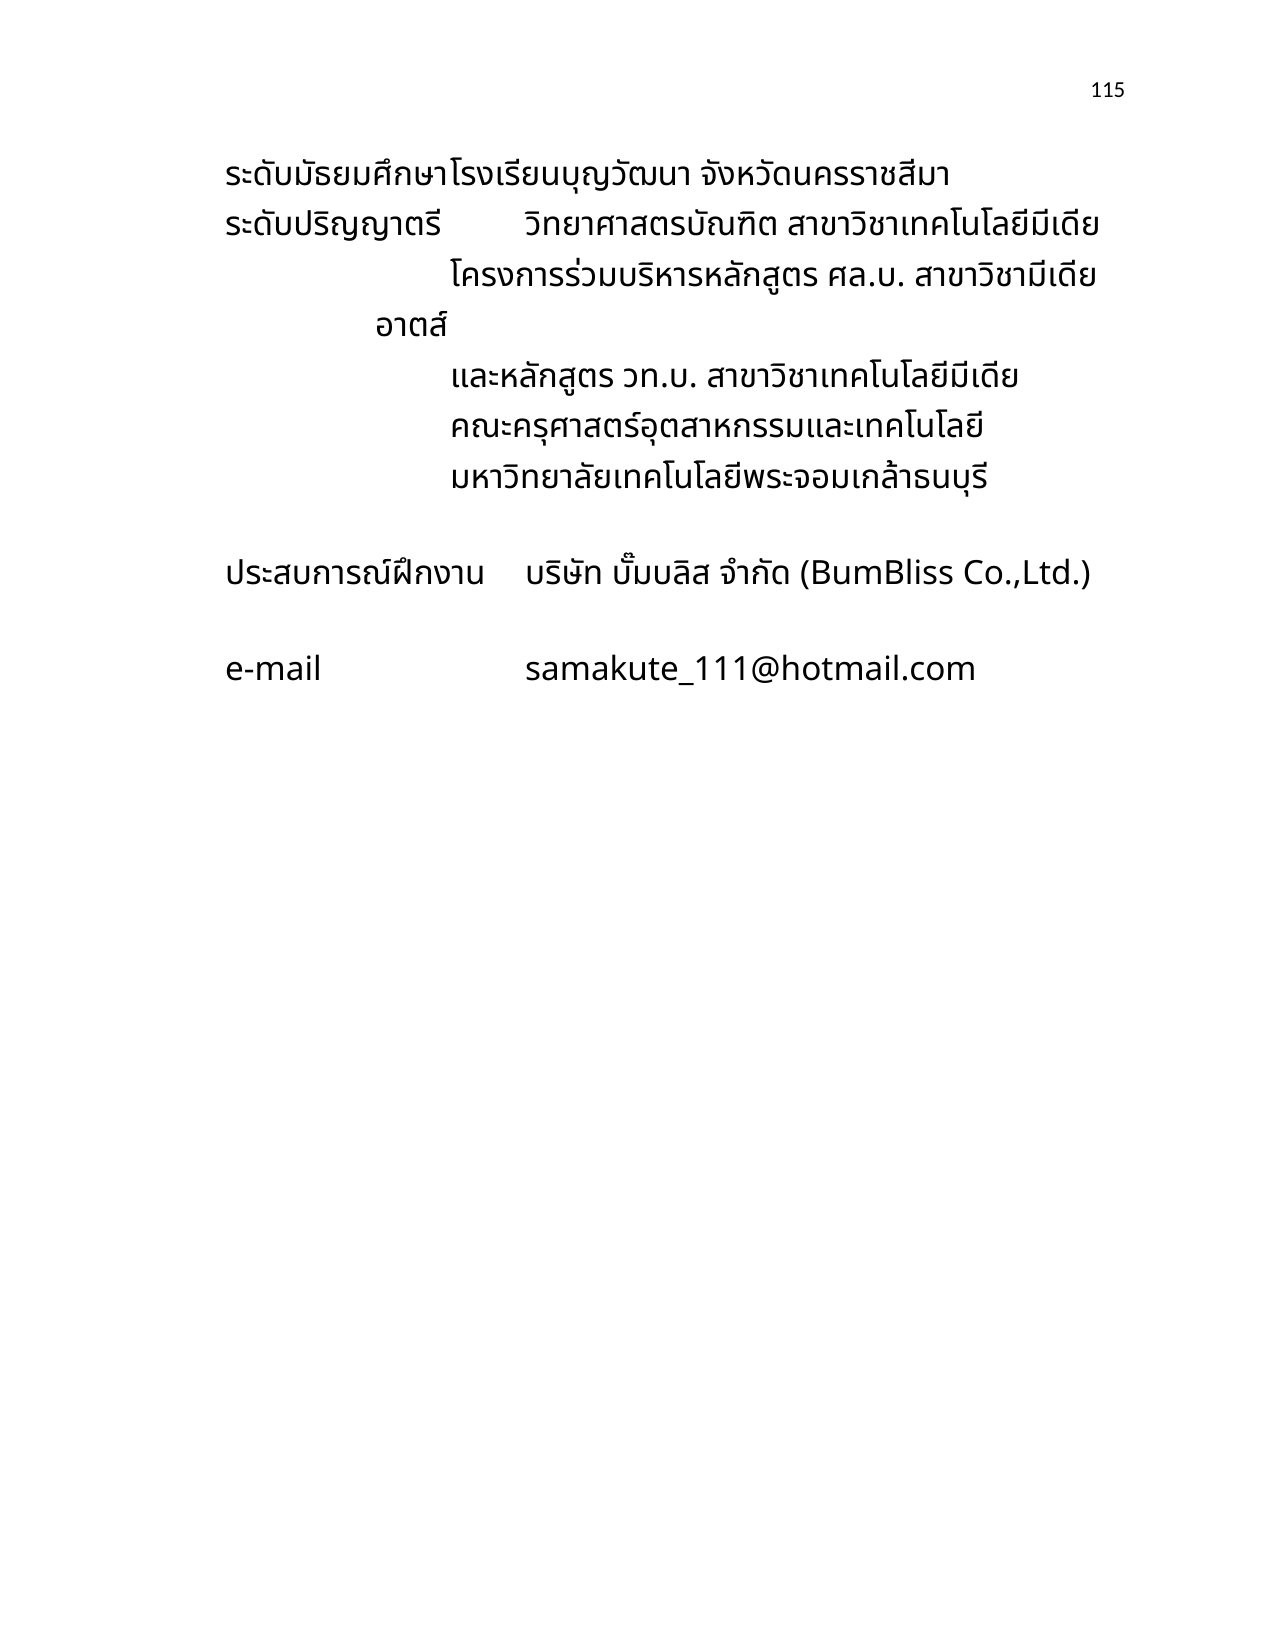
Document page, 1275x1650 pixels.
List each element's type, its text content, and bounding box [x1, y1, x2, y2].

text และหลักสูตร วท.บ. สาขาวิชาเทคโนโลยีมีเดีย [375, 352, 1125, 402]
text มหาวิทยาลัยเทคโนโลยีพระจอมเกล้าธนบุรี [375, 453, 1125, 503]
text ระดับมัธยมศึกษา โรงเรียนบุญวัฒนา จังหวัดนครราชสีมา [225, 150, 1125, 200]
text โครงการร่วมบริหารหลักสูตร ศล.บ. สาขาวิชามีเดียอาตส์ [375, 251, 1125, 352]
text คณะครุศาสตร์อุตสาหกรรมและเทคโนโลยี [375, 402, 1125, 453]
text e-mail samakute_111@hotmail.com [225, 645, 1125, 690]
text ระดับปริญญาตรี วิทยาศาสตรบัณฑิต สาขาวิชาเทคโนโลยีมีเดีย [225, 200, 1125, 251]
text ประสบการณ์ฝึกงาน บริษัท บั๊มบลิส จำกัด (BumBliss Co.,Ltd.) [225, 549, 1125, 599]
